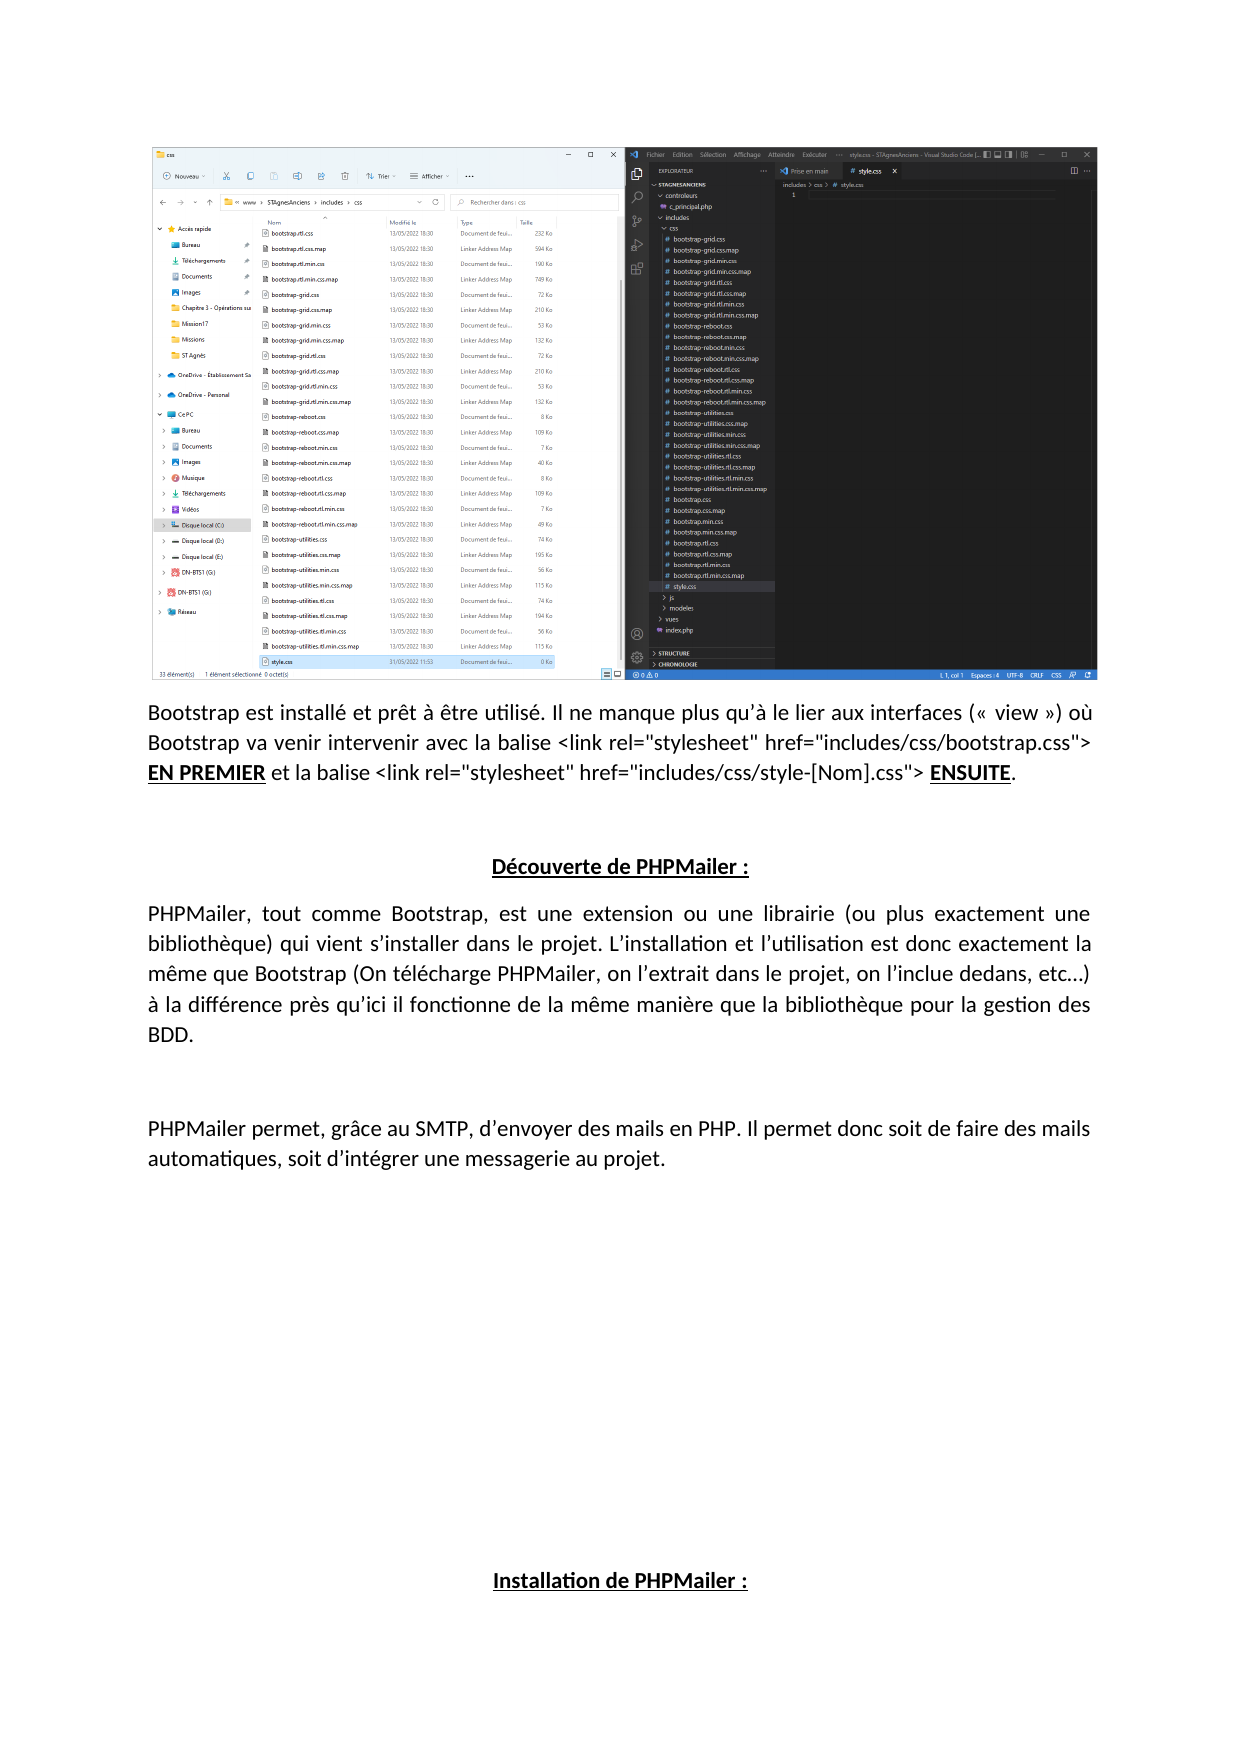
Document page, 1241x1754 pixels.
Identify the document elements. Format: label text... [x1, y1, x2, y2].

text PHPMailer, tout comme Bootstrap, est une extension ou une librairie (ou plus exactement une bibliothèque) qui vient s’installer dans le projet. L’installation et l’utilisation est donc exactement la même que Bootstrap (On télécharge PHPMailer, on l’extrait dans le projet, on l’inclue dedans, etc…) à la différence près qu’ici il fonctionne de la même manière que la bibliothèque pour la gestion des BDD. [148, 899, 1093, 1048]
picture [152, 147, 1098, 680]
text PHPMailer permet, grâce au SMTP, d’envoyer des mails en PHP. Il permet donc soit de faire des mails automatiques, soit d’intégrer une messagerie au projet. [148, 1114, 1093, 1172]
text Installation de PHPMailer : [148, 1566, 1093, 1594]
text Découverte de PHPMailer : [148, 852, 1093, 880]
text Bootstrap est installé et prêt à être utilisé. Il ne manque plus qu’à le lier aux interfaces (« view ») où Bootstrap va venir intervenir avec la balise <link rel="stylesheet" href="includes/css/bootstrap.css"> EN PREMIER et la balise <link rel="stylesheet" href="includes/css/style-[Nom].css"> ENSUITE. [148, 698, 1093, 786]
